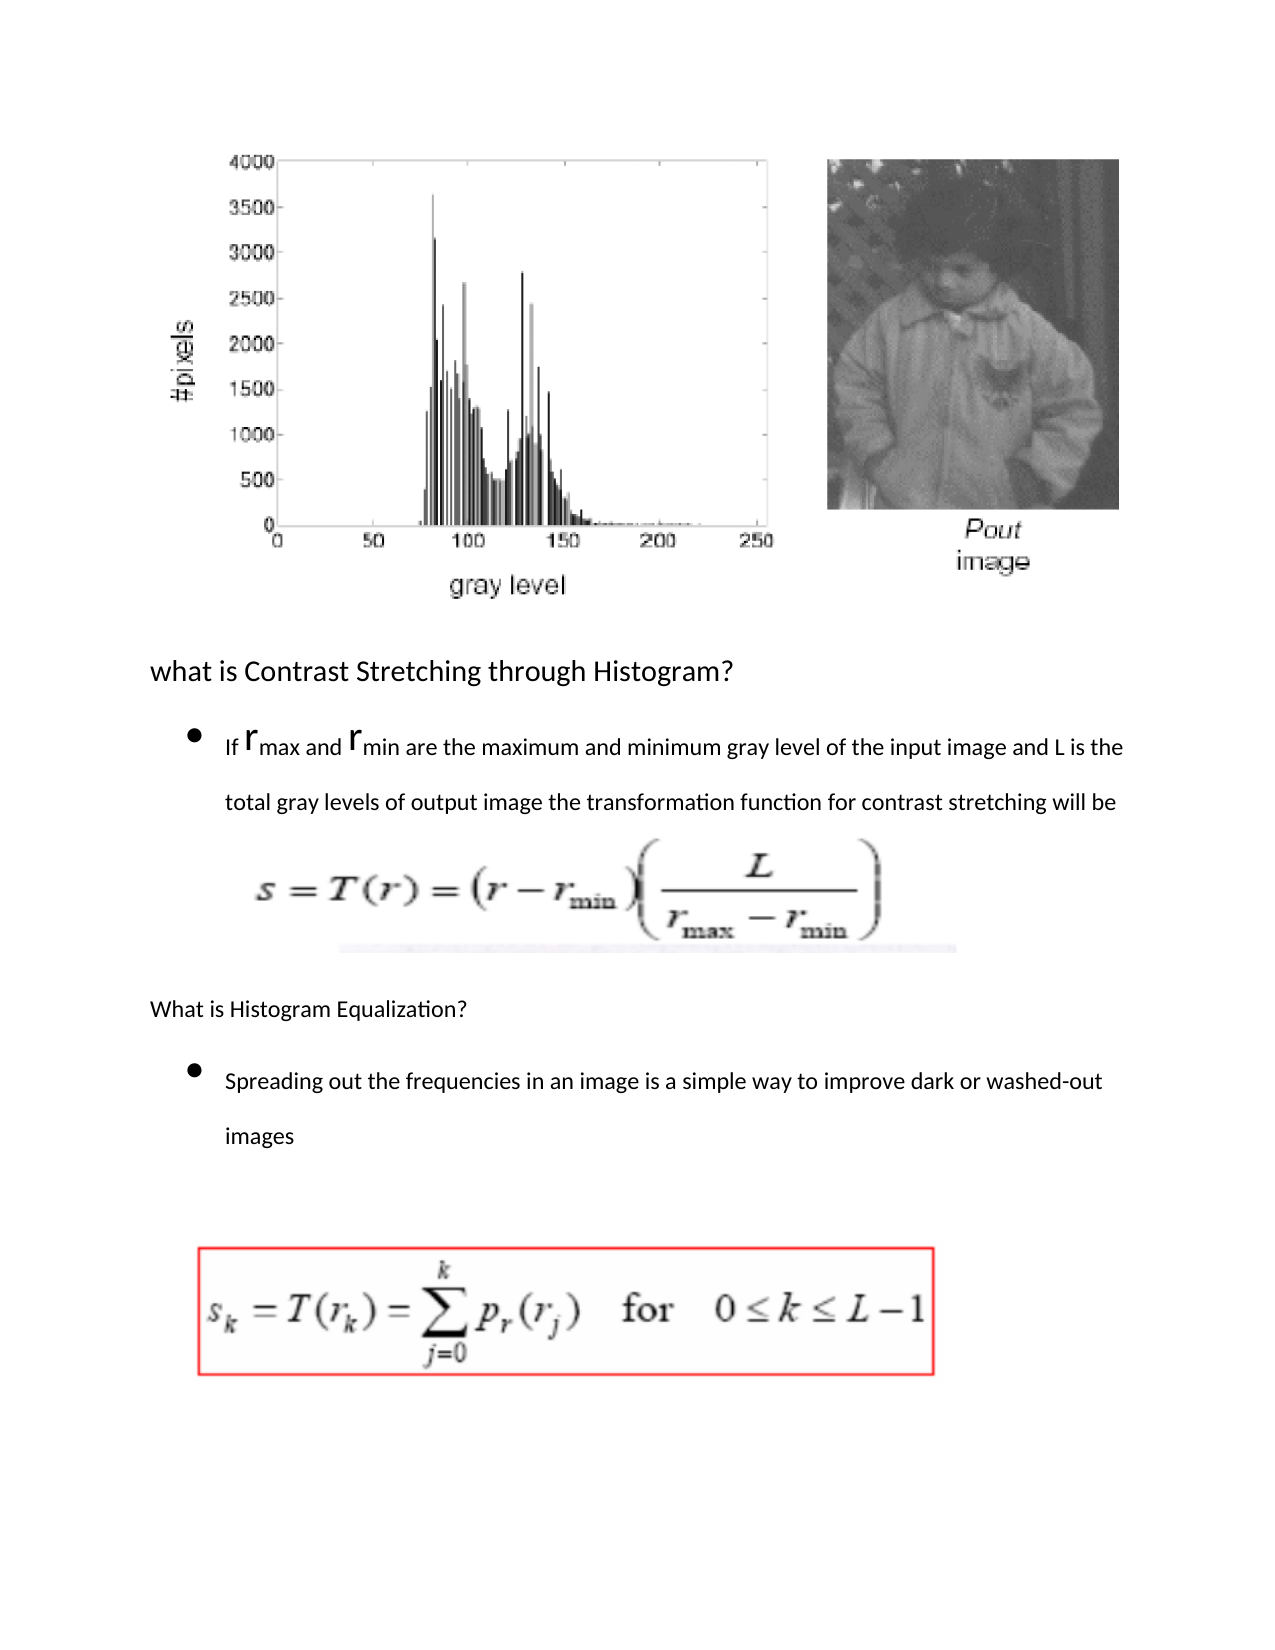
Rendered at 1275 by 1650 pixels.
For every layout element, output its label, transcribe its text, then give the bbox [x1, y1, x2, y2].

picture [193, 1242, 944, 1382]
text what is Contrast Stretching through Histogram? [150, 625, 1125, 689]
list Spreading out the frequencies in an image is a simple way to improve dark or washed-out images [187, 1045, 1125, 1150]
picture [237, 836, 957, 953]
picture [150, 150, 1125, 607]
text What is Histogram Equalization? [150, 973, 1125, 1024]
list If rmax and rmin are the maximum and minimum gray level of the input image and L is the total gray levels of output image the transformation function for contrast stretching will be [187, 710, 1125, 816]
